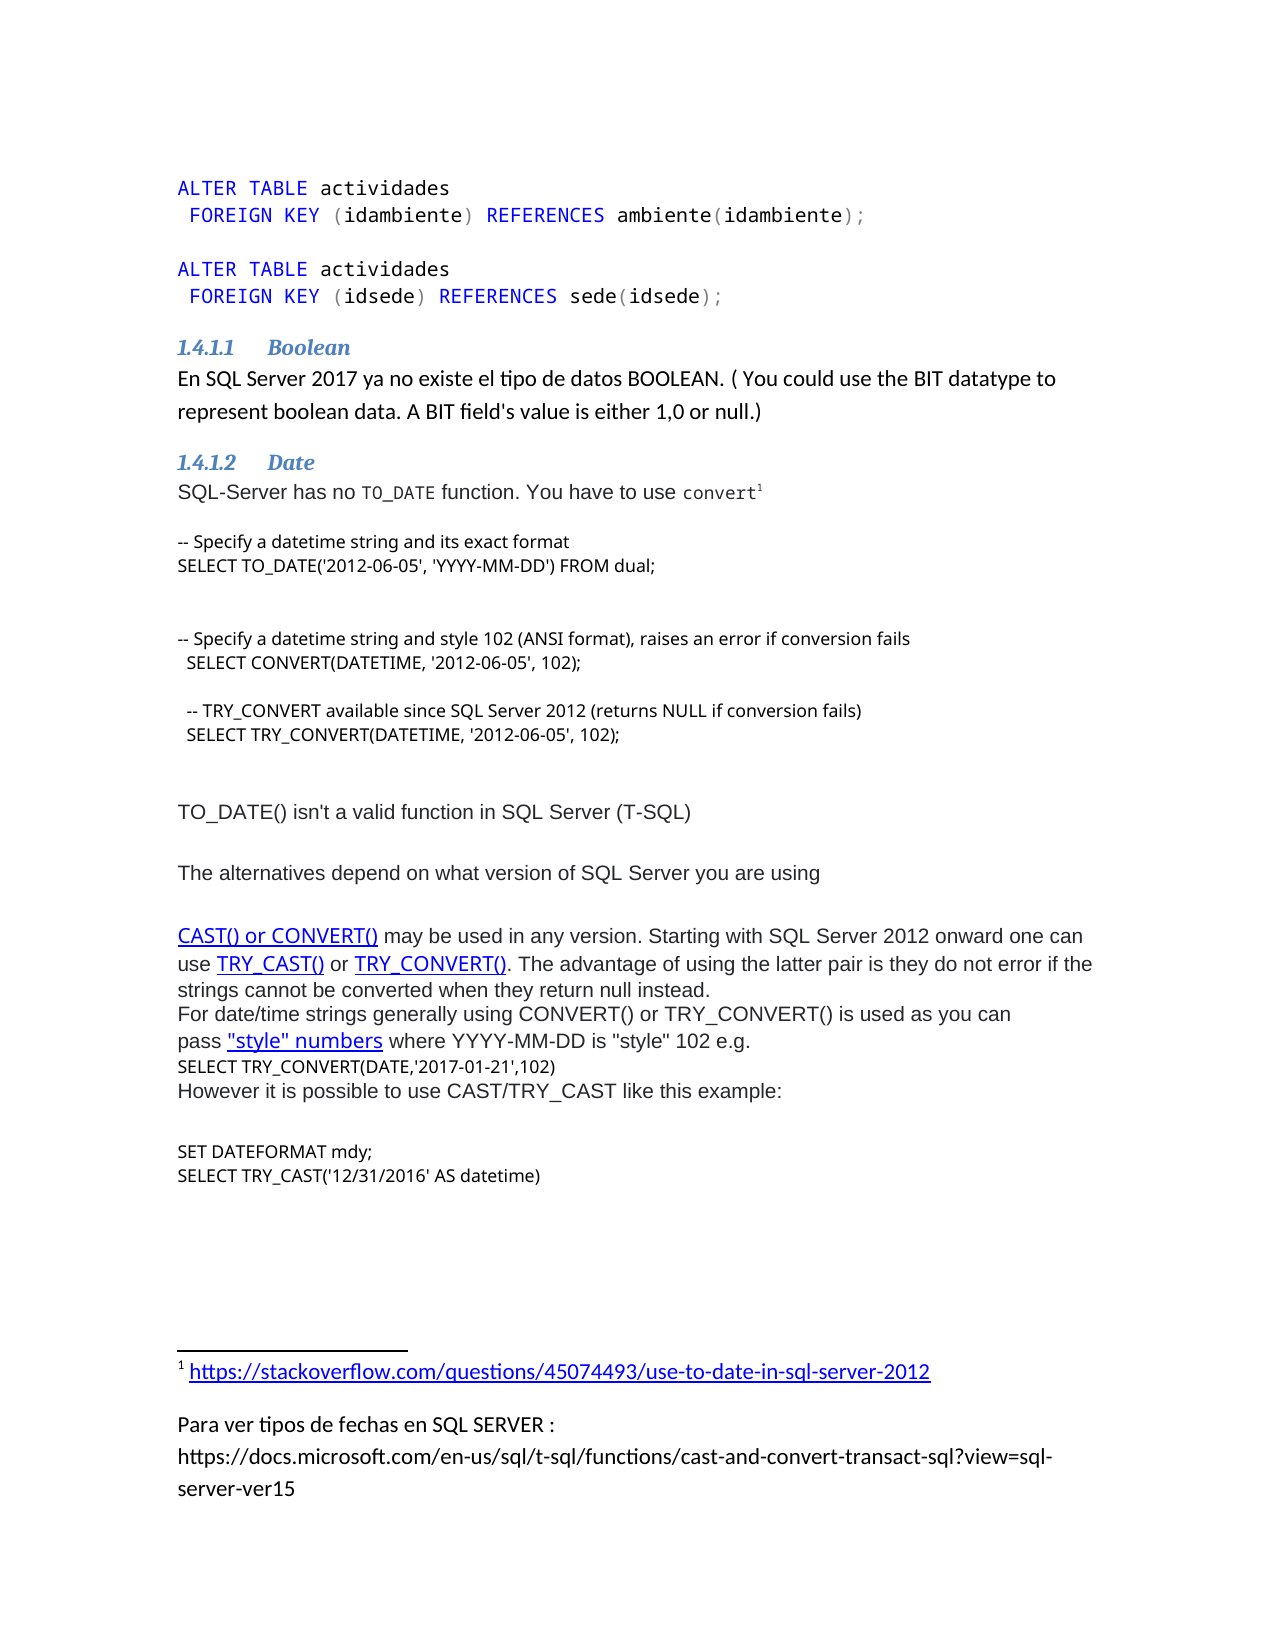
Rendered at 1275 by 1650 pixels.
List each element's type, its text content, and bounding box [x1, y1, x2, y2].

text FOREIGN KEY (idambiente) REFERENCES ambiente(idambiente); [177, 202, 1098, 228]
text However it is possible to use CAST/TRY_CAST like this example: [177, 1078, 1098, 1102]
text CAST() or CONVERT() may be used in any version. Starting with SQL Server 2012 onward one can use TRY_CAST() or TRY_CONVERT(). The advantage of using the latter pair is they do not error if the strings cannot be converted when they return null instead. [177, 921, 1098, 1002]
text SELECT TO_DATE('2012-06-05', 'YYYY-MM-DD') FROM dual; [177, 553, 1098, 578]
text TO_DATE() isn't a valid function in SQL Server (T-SQL) [177, 800, 1098, 824]
text FOREIGN KEY (idsede) REFERENCES sede(idsede); [177, 282, 1098, 309]
text SELECT TRY_CONVERT(DATE,'2017-01-21',102) [177, 1054, 1098, 1078]
text -- Specify a datetime string and its exact format [177, 529, 1098, 553]
text SELECT CONVERT(DATETIME, '2012-06-05', 102); [177, 650, 1098, 674]
text SELECT TRY_CAST('12/31/2016' AS datetime) [177, 1163, 1098, 1187]
text For date/time strings generally using CONVERT() or TRY_CONVERT() is used as you can pass "style" numbers where YYYY-MM-DD is "style" 102 e.g. [177, 1002, 1098, 1054]
subtitle Boolean [177, 334, 1098, 361]
text SET DATEFORMAT mdy; [177, 1139, 1098, 1163]
subtitle Date [177, 450, 1098, 476]
text En SQL Server 2017 ya no existe el tipo de datos BOOLEAN. ( You could use the BIT datatype to represent boolean data. A BIT field's value is either 1,0 or null.) [177, 364, 1098, 425]
text The alternatives depend on what version of SQL Server you are using [177, 861, 1098, 884]
text ALTER TABLE actividades [177, 256, 1098, 282]
text SELECT TRY_CONVERT(DATETIME, '2012-06-05', 102); [177, 723, 1098, 747]
text SQL-Server has no TO_DATE function. You have to use convert [177, 480, 1098, 505]
text -- TRY_CONVERT available since SQL Server 2012 (returns NULL if conversion fails) [177, 698, 1098, 723]
text ALTER TABLE actividades [177, 174, 1098, 202]
text -- Specify a datetime string and style 102 (ANSI format), raises an error if conversion fails [177, 626, 1098, 650]
